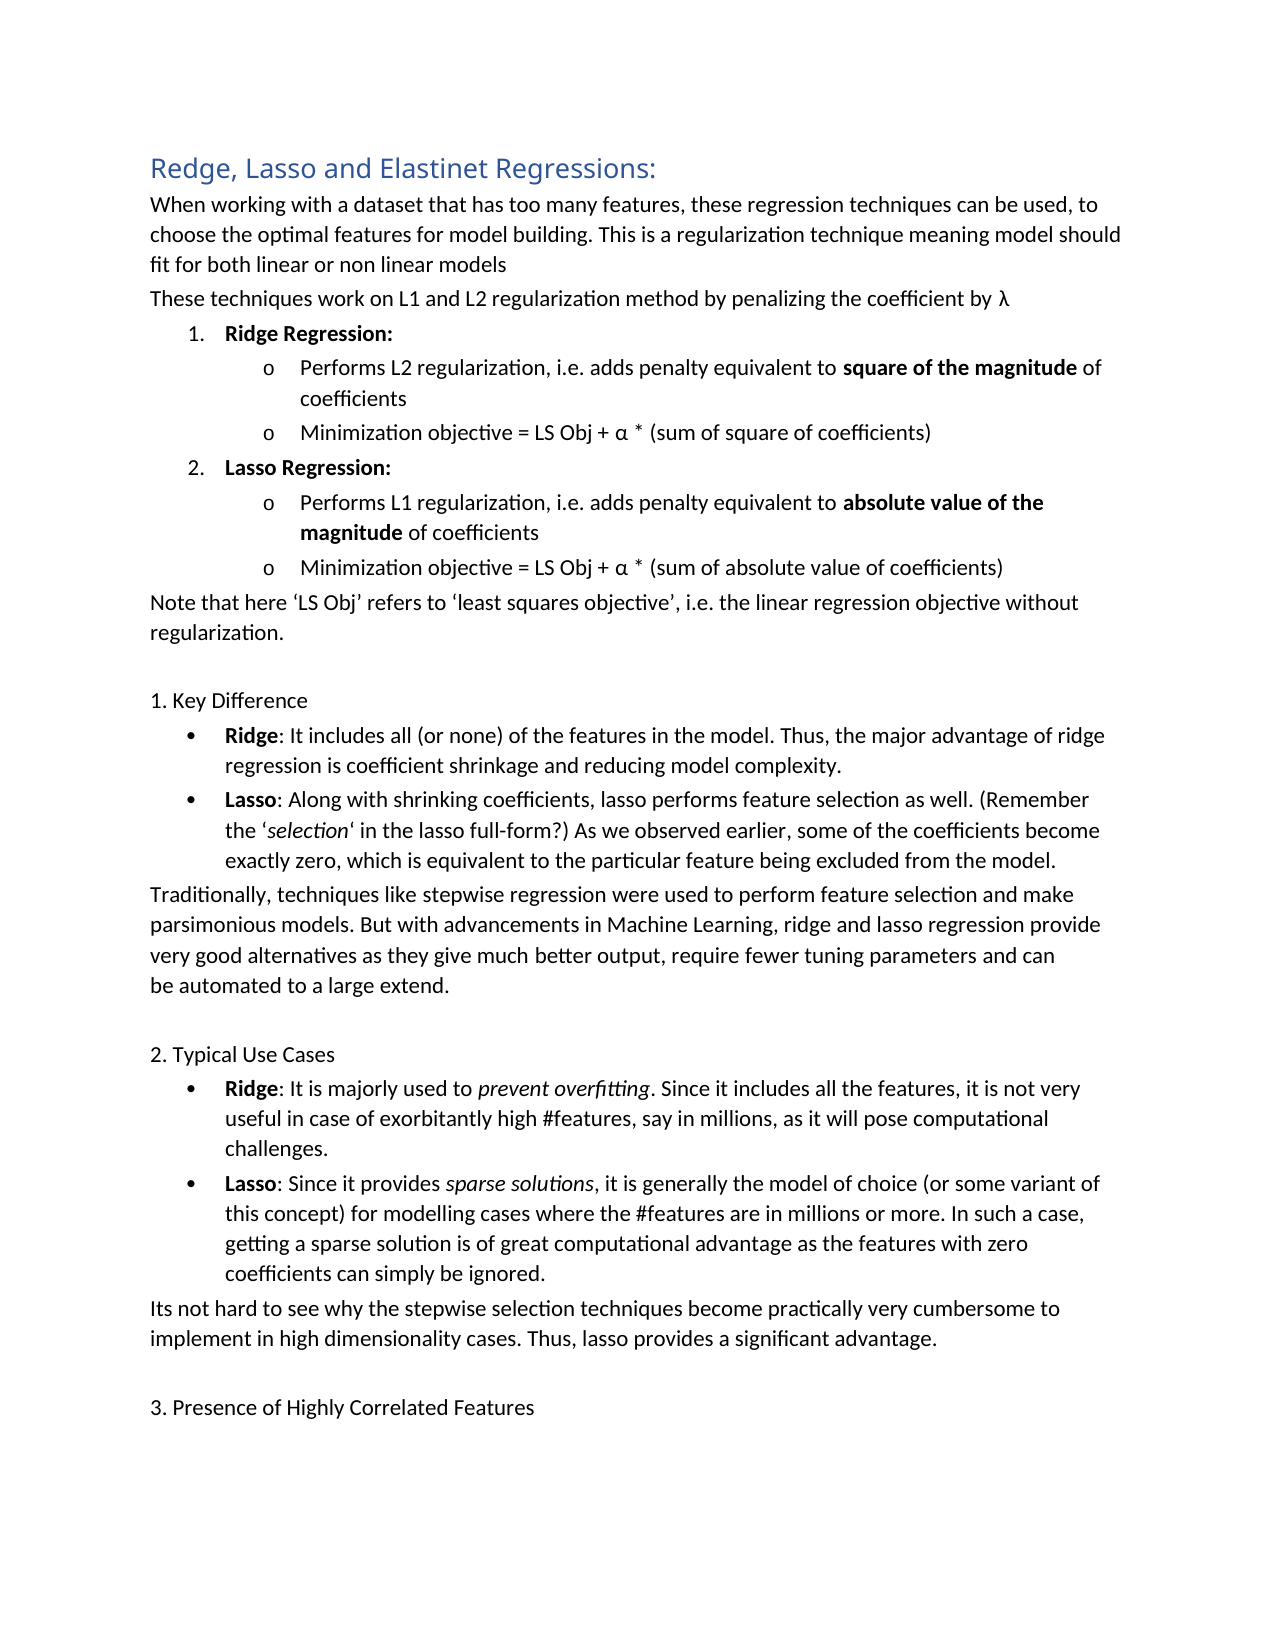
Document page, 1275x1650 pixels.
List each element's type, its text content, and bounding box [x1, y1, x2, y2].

text These techniques work on L1 and L2 regularization method by penalizing the coefficient by λ [150, 284, 1125, 313]
text Note that here ‘LS Obj’ refers to ‘least squares objective’, i.e. the linear regression objective without regularization. [150, 588, 1125, 646]
list Performs L1 regularization, i.e. adds penalty equivalent to absolute value of the magnitude of coefficients [262, 488, 1125, 546]
list Minimization objective = LS Obj + α * (sum of absolute value of coefficients) [262, 553, 1125, 581]
text 3. Presence of Highly Correlated Features [150, 1393, 1125, 1421]
list Lasso: Along with shrinking coefficients, lasso performs feature selection as well. (Remember the ‘selection‘ in the lasso full-form?) As we observed earlier, some of the coefficients become exactly zero, which is equivalent to the particular feature being excluded from the model. [187, 786, 1125, 874]
list Ridge: It includes all (or none) of the features in the model. Thus, the major advantage of ridge regression is coefficient shrinkage and reducing model complexity. [187, 721, 1125, 779]
text 1. Key Difference [150, 687, 1125, 715]
text Traditionally, techniques like stepwise regression were used to perform feature selection and make parsimonious models. But with advancements in Machine Learning, ridge and lasso regression provide very good alternatives as they give much better output, require fewer tuning parameters and can be automated to a large extend. [150, 880, 1125, 999]
list Lasso: Since it provides sparse solutions, it is generally the model of choice (or some variant of this concept) for modelling cases where the #features are in millions or more. In such a case, getting a sparse solution is of great computational advantage as the features with zero coefficients can simply be ignored. [187, 1169, 1125, 1288]
list Ridge Regression: [187, 319, 1125, 347]
subtitle Redge, Lasso and Elastinet Regressions: [150, 150, 1125, 187]
list Minimization objective = LS Obj + α * (sum of square of coefficients) [262, 418, 1125, 447]
text Its not hard to see why the stepwise selection techniques become practically very cumbersome to implement in high dimensionality cases. Thus, lasso provides a significant advantage. [150, 1294, 1125, 1352]
list Lasso Regression: [187, 453, 1125, 481]
list Ridge: It is majorly used to prevent overfitting. Since it includes all the features, it is not very useful in case of exorbitantly high #features, say in millions, as it will pose computational challenges. [187, 1074, 1125, 1163]
text When working with a dataset that has too many features, these regression techniques can be used, to choose the optimal features for model building. This is a regularization technique meaning model should fit for both linear or non linear models [150, 190, 1125, 278]
text 2. Typical Use Cases [150, 1040, 1125, 1068]
list Performs L2 regularization, i.e. adds penalty equivalent to square of the magnitude of coefficients [262, 353, 1125, 412]
